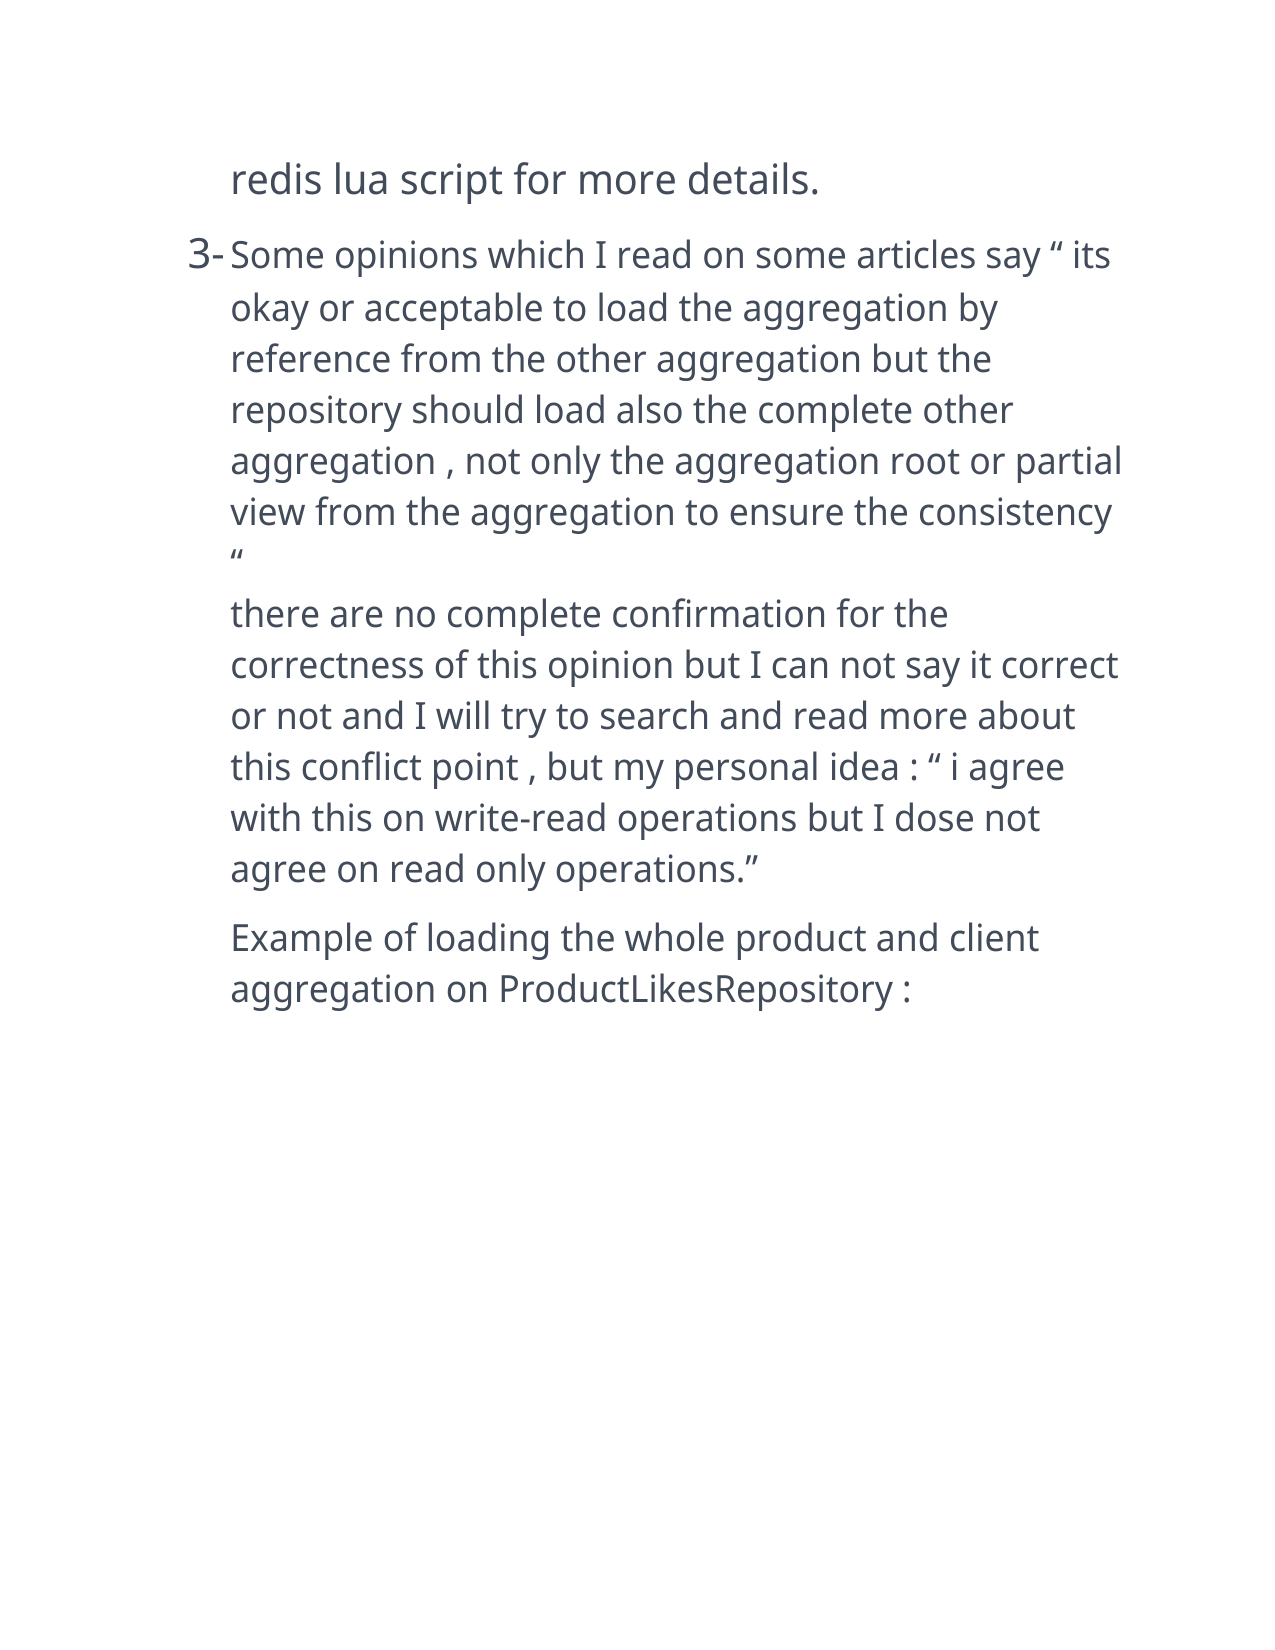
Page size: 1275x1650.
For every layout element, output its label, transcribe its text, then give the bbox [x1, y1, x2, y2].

list Some opinions which I read on some articles say “ its okay or acceptable to load the aggregation by reference from the other aggregation but the repository should load also the complete other aggregation , not only the aggregation root or partial view from the aggregation to ensure the consistency “ there are no complete confirmation for the correctness of this opinion but I can not say it correct or not and I will try to search and read more about this conflict point , but my personal idea : “ i agree with this on write-read operations but I dose not agree on read only operations.” [187, 224, 1125, 893]
text Example of loading the whole product and client aggregation on ProductLikesRepository : [230, 911, 1125, 1013]
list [187, 150, 1125, 207]
